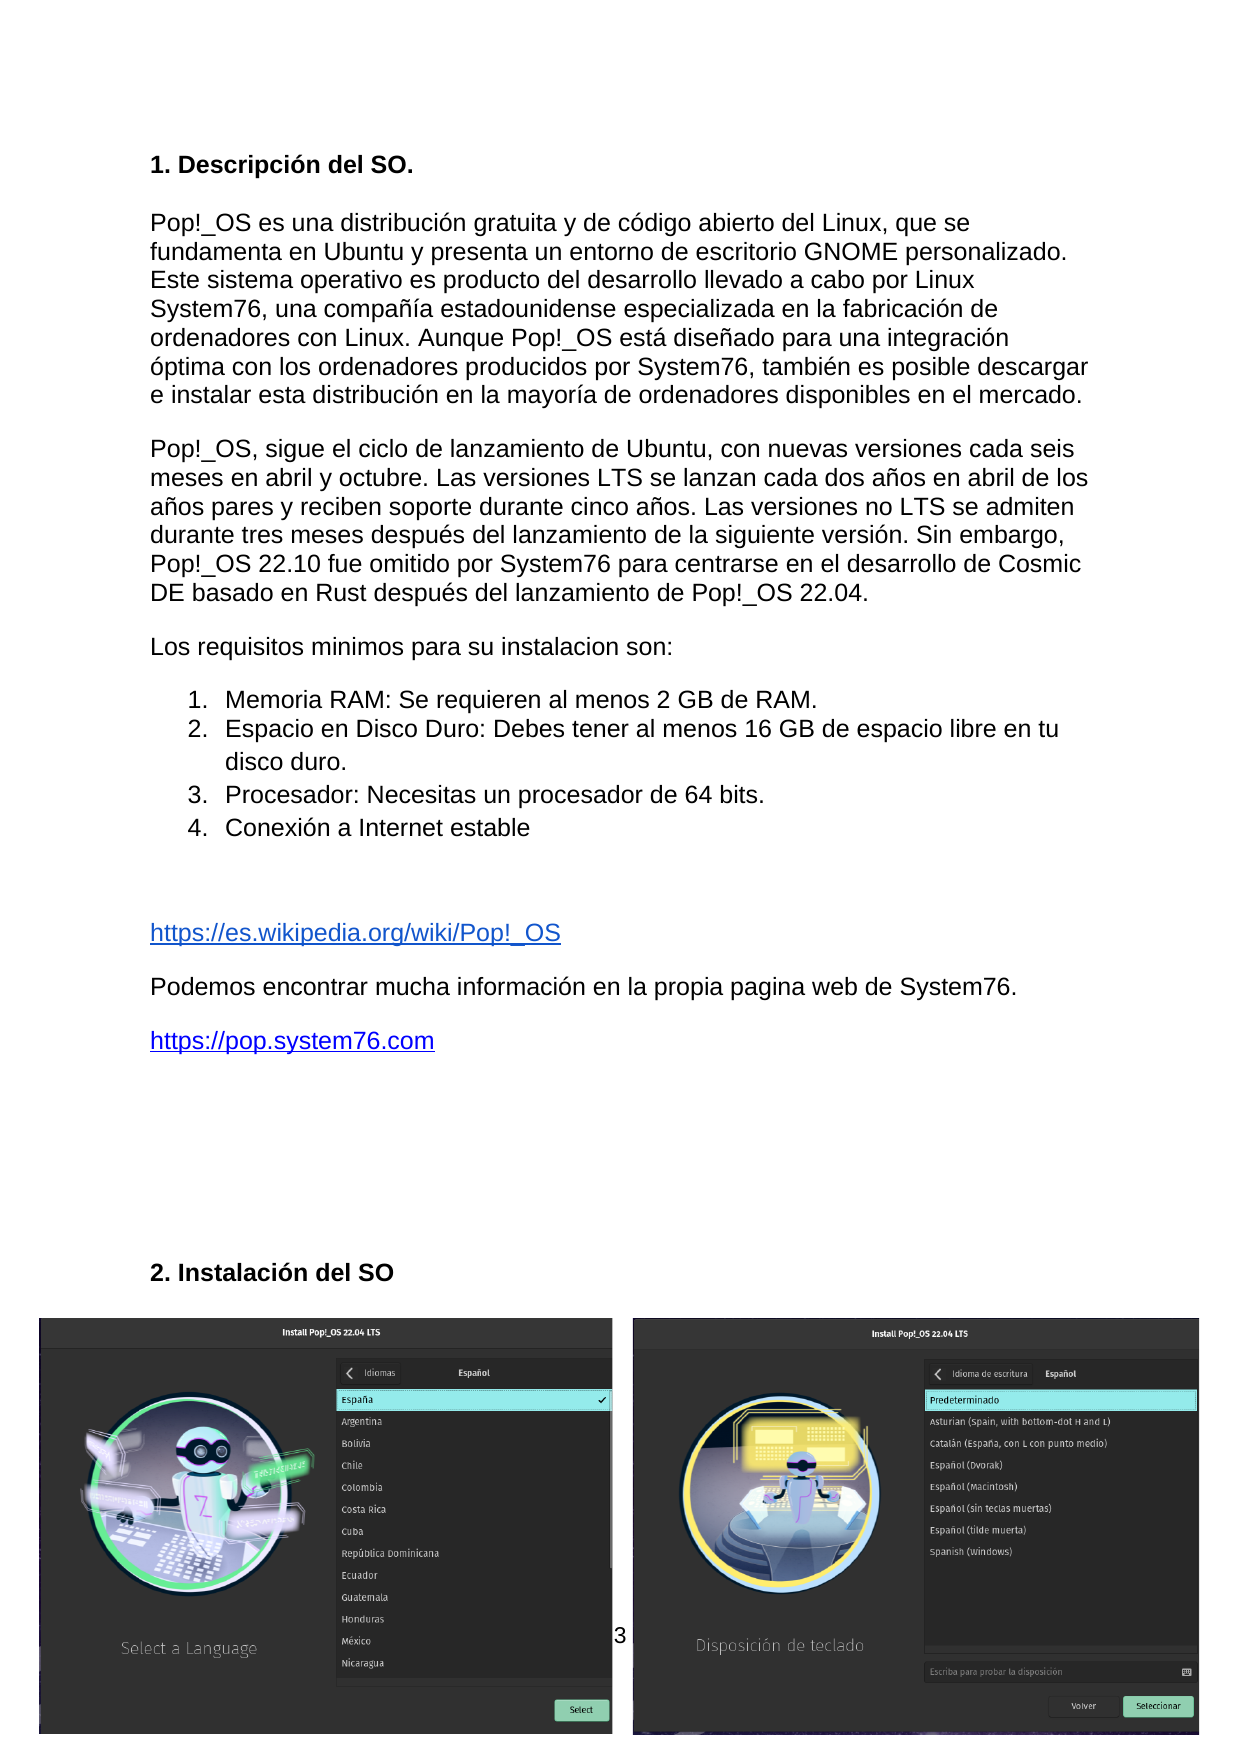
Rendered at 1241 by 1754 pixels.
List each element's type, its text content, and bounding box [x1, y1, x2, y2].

text Podemos encontrar mucha información en la propia pagina web de System76. [150, 972, 1090, 1001]
text Los requisitos minimos para su instalacion son: [150, 632, 1090, 661]
subtitle 1. Descripción del SO. [150, 150, 1090, 179]
text https://pop.system76.com [150, 1026, 1090, 1055]
list Espacio en Disco Duro: Debes tener al menos 16 GB de espacio libre en tu disco duro. [187, 714, 1090, 776]
text https://es.wikipedia.org/wiki/Pop!_OS [150, 918, 1090, 947]
list Memoria RAM: Se requieren al menos 2 GB de RAM. [187, 686, 1090, 714]
text Pop!_OS, sigue el ciclo de lanzamiento de Ubuntu, con nuevas versiones cada seis meses en abril y octubre. Las versiones LTS se lanzan cada dos años en abril de los años pares y reciben soporte durante cinco años. Las versiones no LTS se admiten durante tres meses después del lanzamiento de la siguiente versión. Sin embargo, Pop!_OS 22.10 fue omitido por System76 para centrarse en el desarrollo de Cosmic DE basado en Rust después del lanzamiento de Pop!_OS 22.04. [150, 434, 1090, 607]
text Pop!_OS es una distribución gratuita y de código abierto del Linux, que se fundamenta en Ubuntu y presenta un entorno de escritorio GNOME personalizado. Este sistema operativo es producto del desarrollo llevado a cabo por Linux System76, una compañía estadounidense especializada en la fabricación de ordenadores con Linux. Aunque Pop!_OS está diseñado para una integración óptima con los ordenadores producidos por System76, también es posible descargar e instalar esta distribución en la mayoría de ordenadores disponibles en el mercado. [150, 208, 1090, 409]
picture [632, 1318, 1200, 1735]
picture [39, 1318, 613, 1734]
list Procesador: Necesitas un procesador de 64 bits. [187, 780, 1090, 809]
list Conexión a Internet estable [187, 813, 1090, 842]
subtitle 2. Instalación del SO [150, 1258, 1090, 1286]
